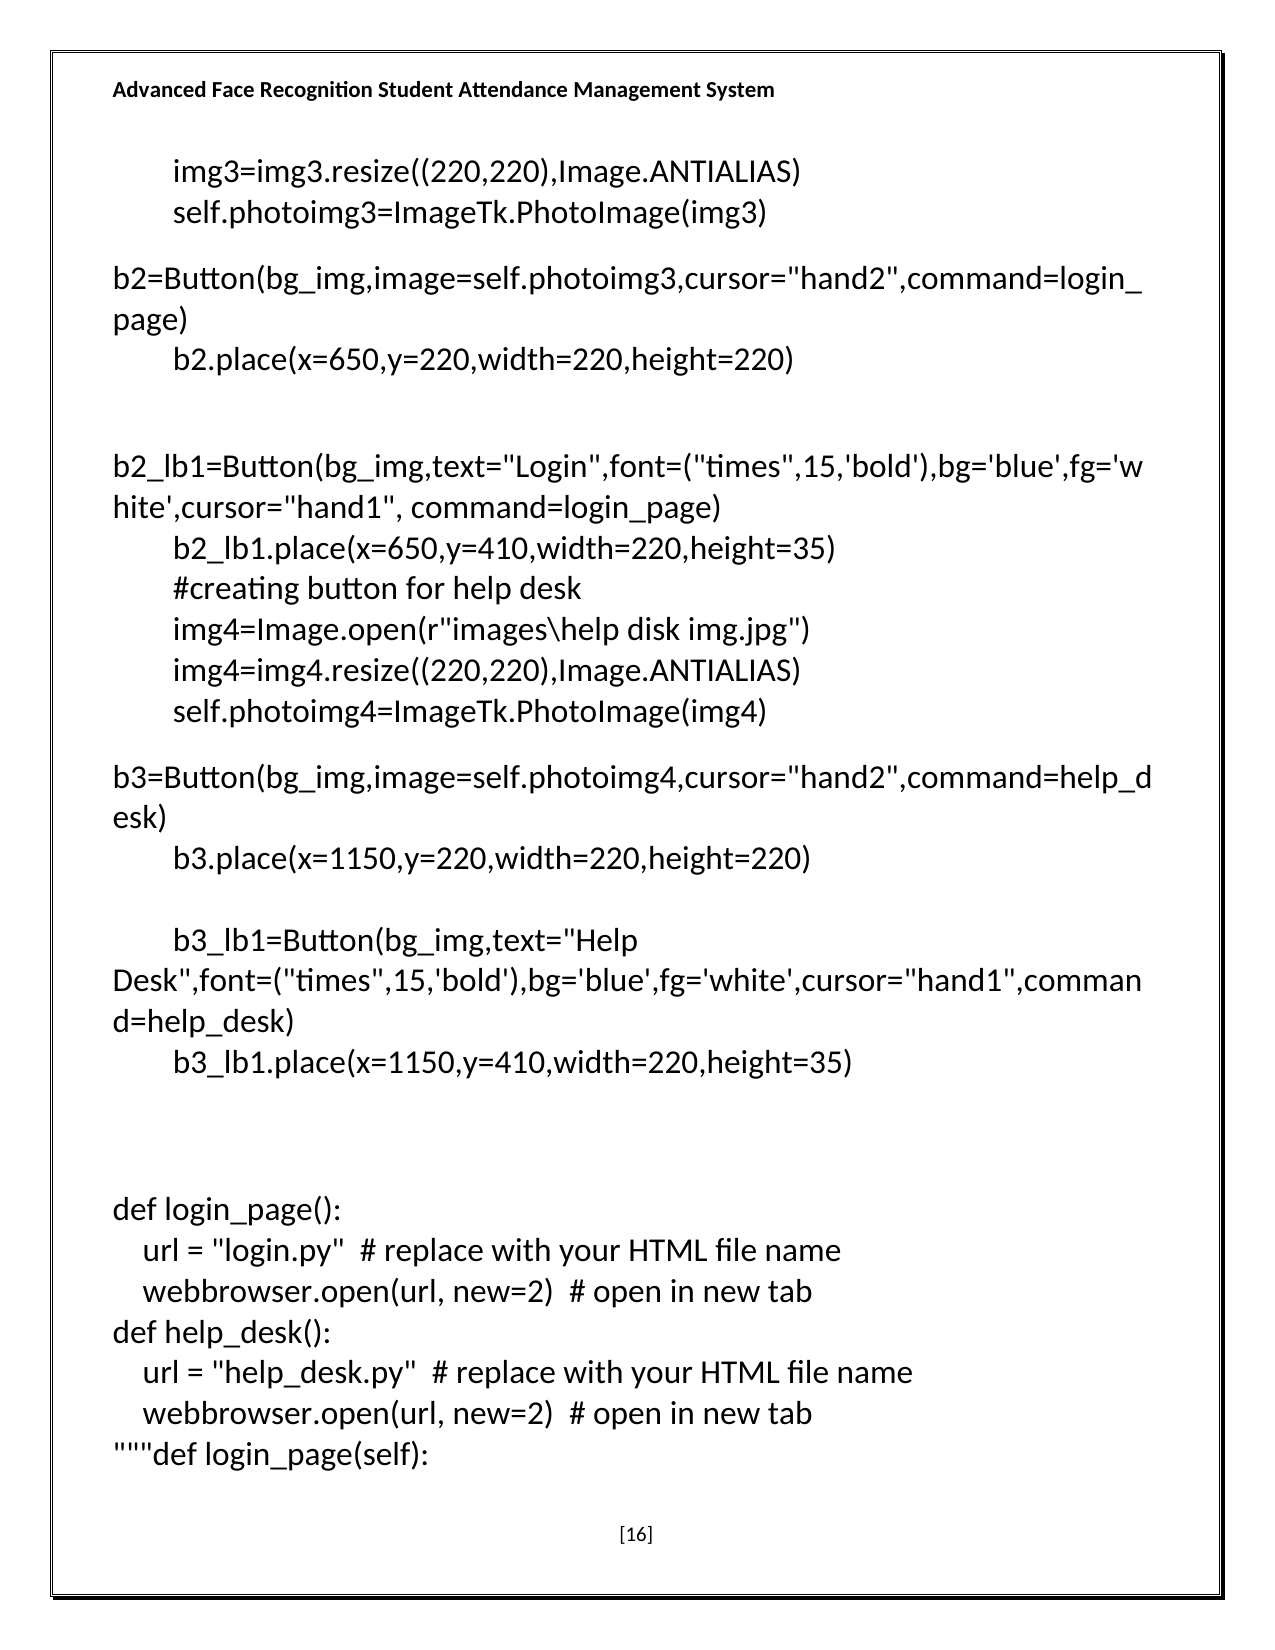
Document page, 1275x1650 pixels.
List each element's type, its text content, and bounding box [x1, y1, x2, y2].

text #creating button for help desk [112, 567, 1159, 608]
text b3=Button(bg_img,image=self.photoimg4,cursor="hand2",command=help_desk) [112, 730, 1159, 837]
text b2=Button(bg_img,image=self.photoimg3,cursor="hand2",command=login_page) [112, 231, 1159, 338]
text b2_lb1=Button(bg_img,text="Login",font=("times",15,'bold'),bg='blue',fg='white',cursor="hand1", command=login_page) [112, 420, 1159, 527]
text url = "help_desk.py" # replace with your HTML file name [112, 1351, 1159, 1392]
text webbrowser.open(url, new=2) # open in new tab [112, 1392, 1159, 1433]
text img3=img3.resize((220,220),Image.ANTIALIAS) [112, 150, 1159, 191]
text img4=img4.resize((220,220),Image.ANTIALIAS) [112, 649, 1159, 689]
text img4=Image.open(r"images\help disk img.jpg") [112, 608, 1159, 649]
text def login_page(): [112, 1188, 1159, 1229]
text """def login_page(self): [112, 1433, 1159, 1473]
text self.photoimg4=ImageTk.PhotoImage(img4) [112, 689, 1159, 730]
text b2.place(x=650,y=220,width=220,height=220) [112, 338, 1159, 379]
text b3_lb1.place(x=1150,y=410,width=220,height=35) [112, 1041, 1159, 1082]
text b3.place(x=1150,y=220,width=220,height=220) [112, 837, 1159, 878]
text b2_lb1.place(x=650,y=410,width=220,height=35) [112, 527, 1159, 567]
text webbrowser.open(url, new=2) # open in new tab [112, 1270, 1159, 1311]
text self.photoimg3=ImageTk.PhotoImage(img3) [112, 191, 1159, 231]
text url = "login.py" # replace with your HTML file name [112, 1229, 1159, 1270]
text b3_lb1=Button(bg_img,text="Help Desk",font=("times",15,'bold'),bg='blue',fg='white',cursor="hand1",command=help_desk) [112, 919, 1159, 1041]
text def help_desk(): [112, 1311, 1159, 1351]
